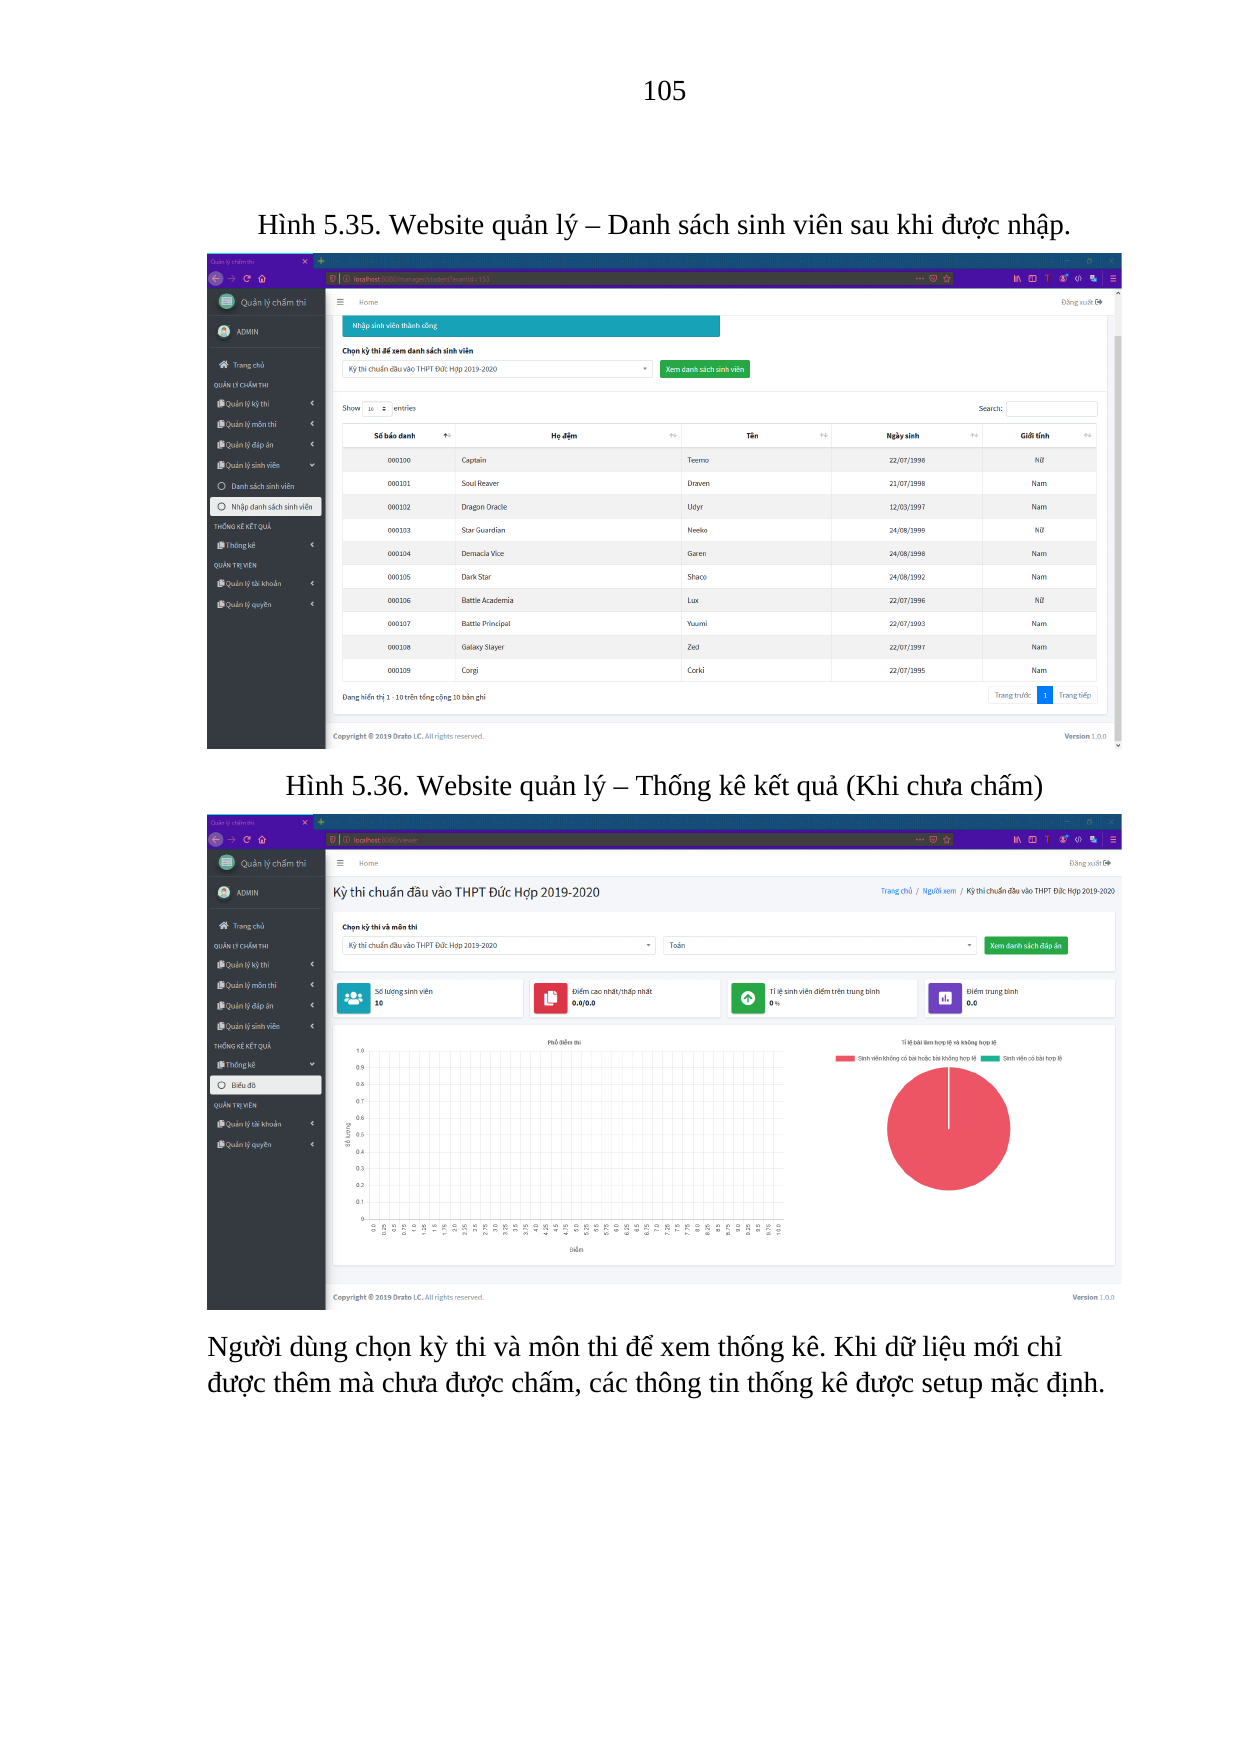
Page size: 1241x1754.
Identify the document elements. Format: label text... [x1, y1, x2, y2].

text Người dùng chọn kỳ thi và môn thi để xem thống kê. Khi dữ liệu mới chỉ được thêm mà chưa được chấm, các thông tin thống kê được setup mặc định. [207, 1329, 1122, 1399]
picture [207, 814, 1122, 1310]
picture [207, 253, 1122, 749]
